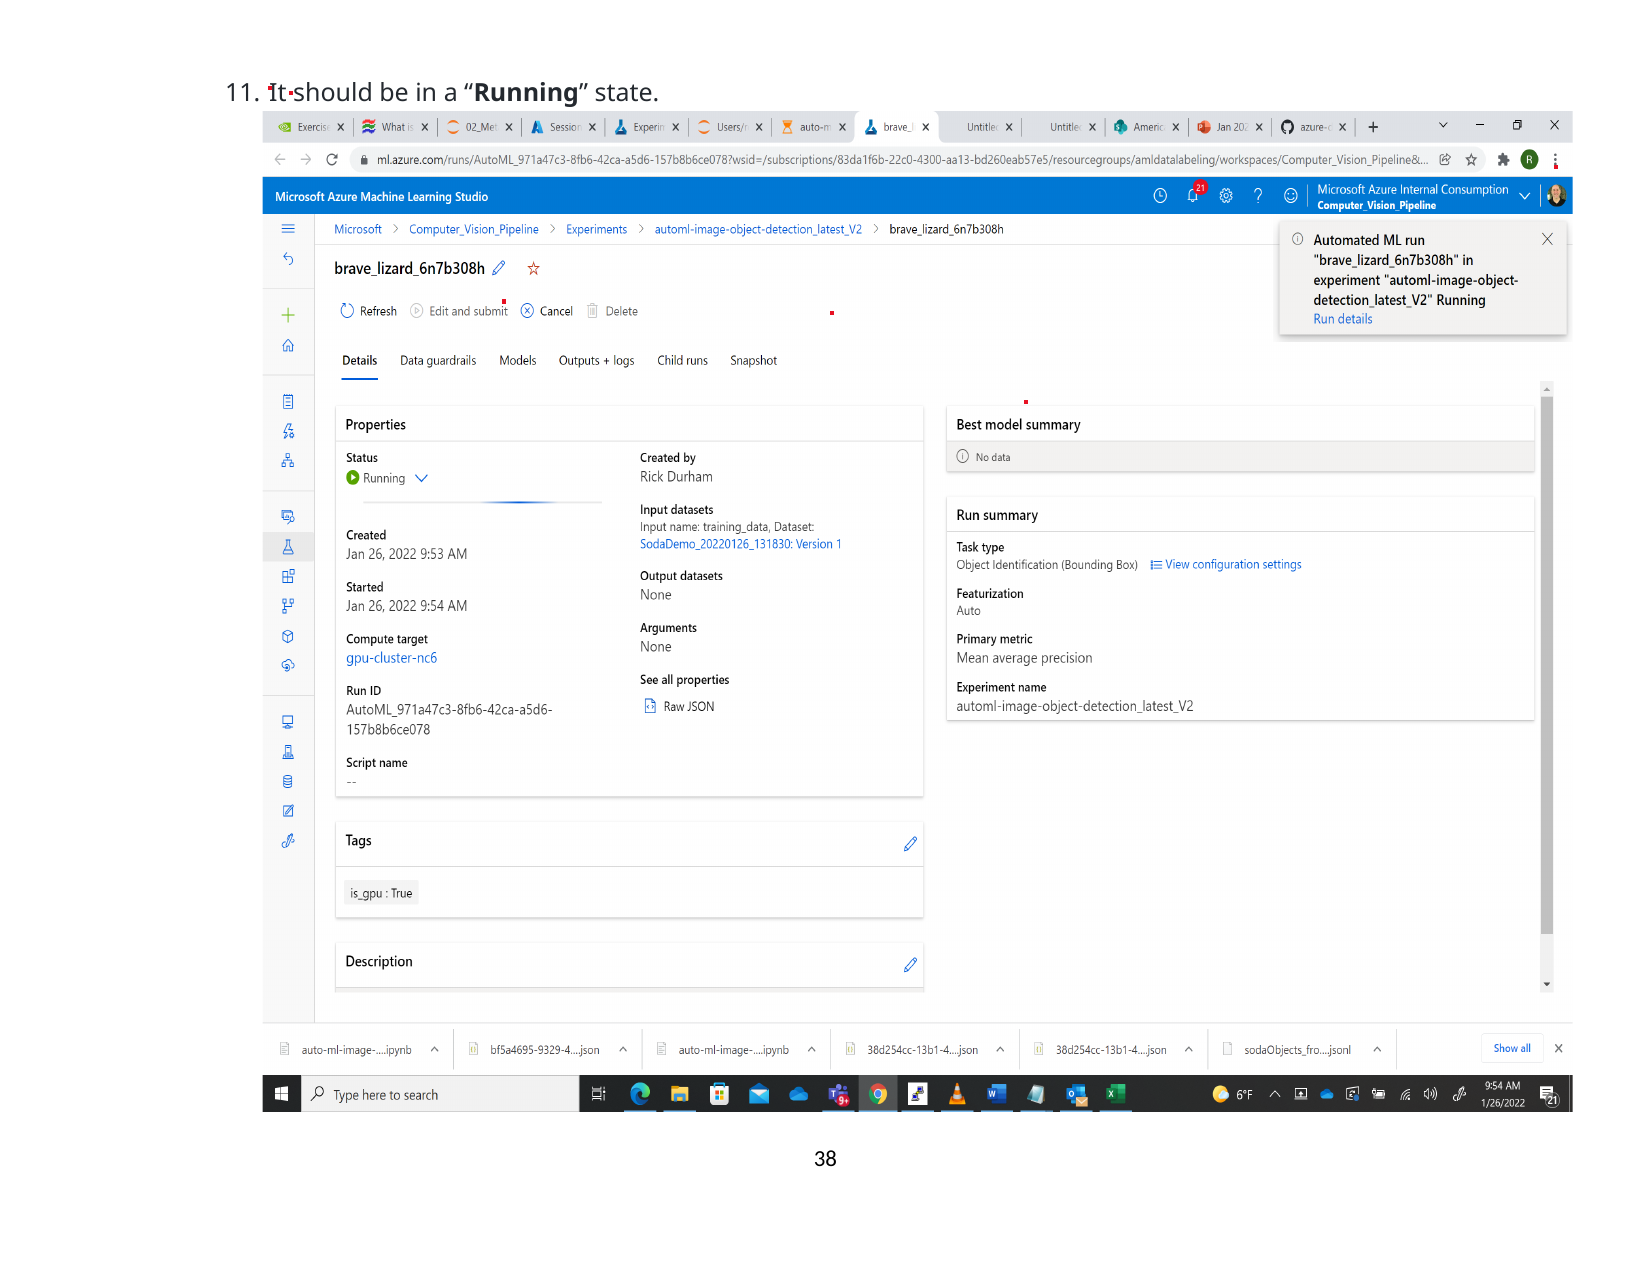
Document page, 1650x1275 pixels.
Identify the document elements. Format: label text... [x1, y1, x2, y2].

picture [262, 111, 1573, 1112]
